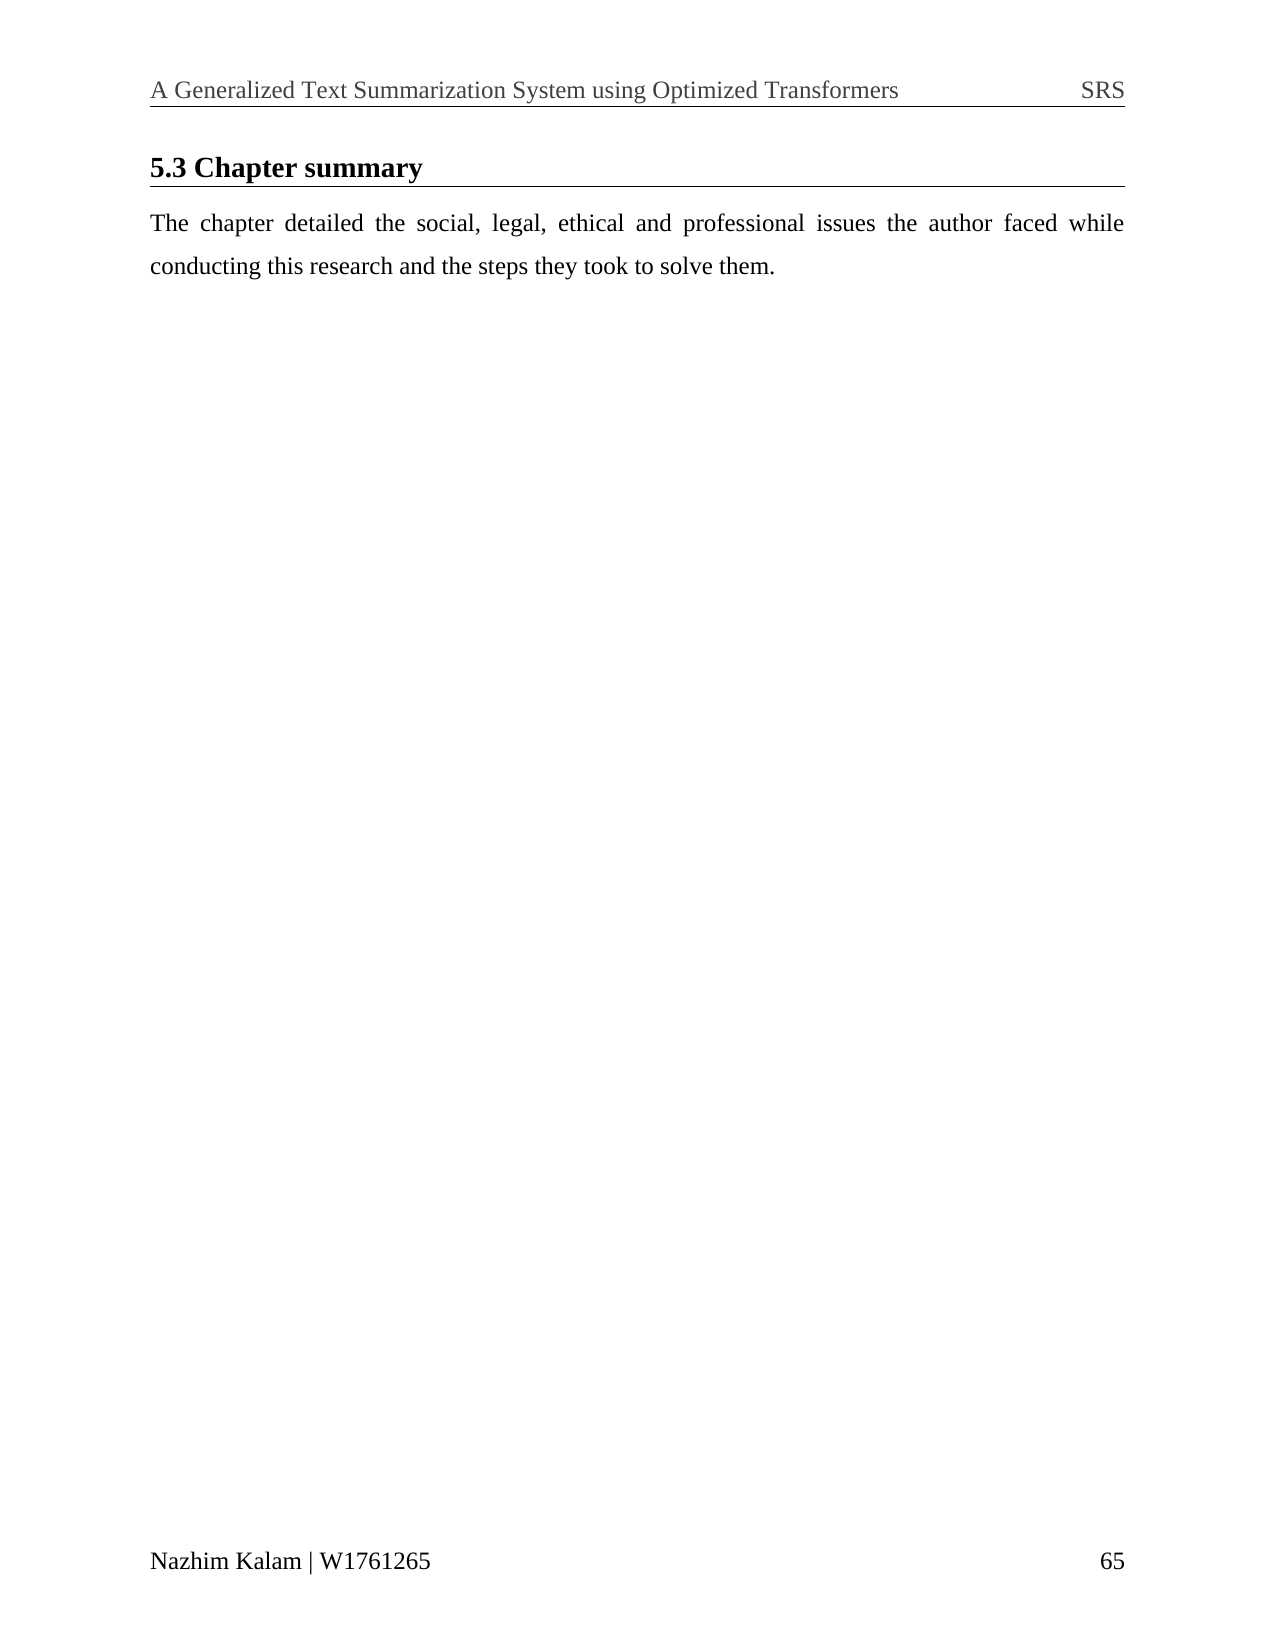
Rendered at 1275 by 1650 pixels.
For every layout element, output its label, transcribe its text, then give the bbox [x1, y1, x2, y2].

text The chapter detailed the social, legal, ethical and professional issues the author faced while conducting this research and the steps they took to solve them. [150, 208, 1125, 280]
subtitle 5.3 Chapter summary [150, 150, 1125, 186]
